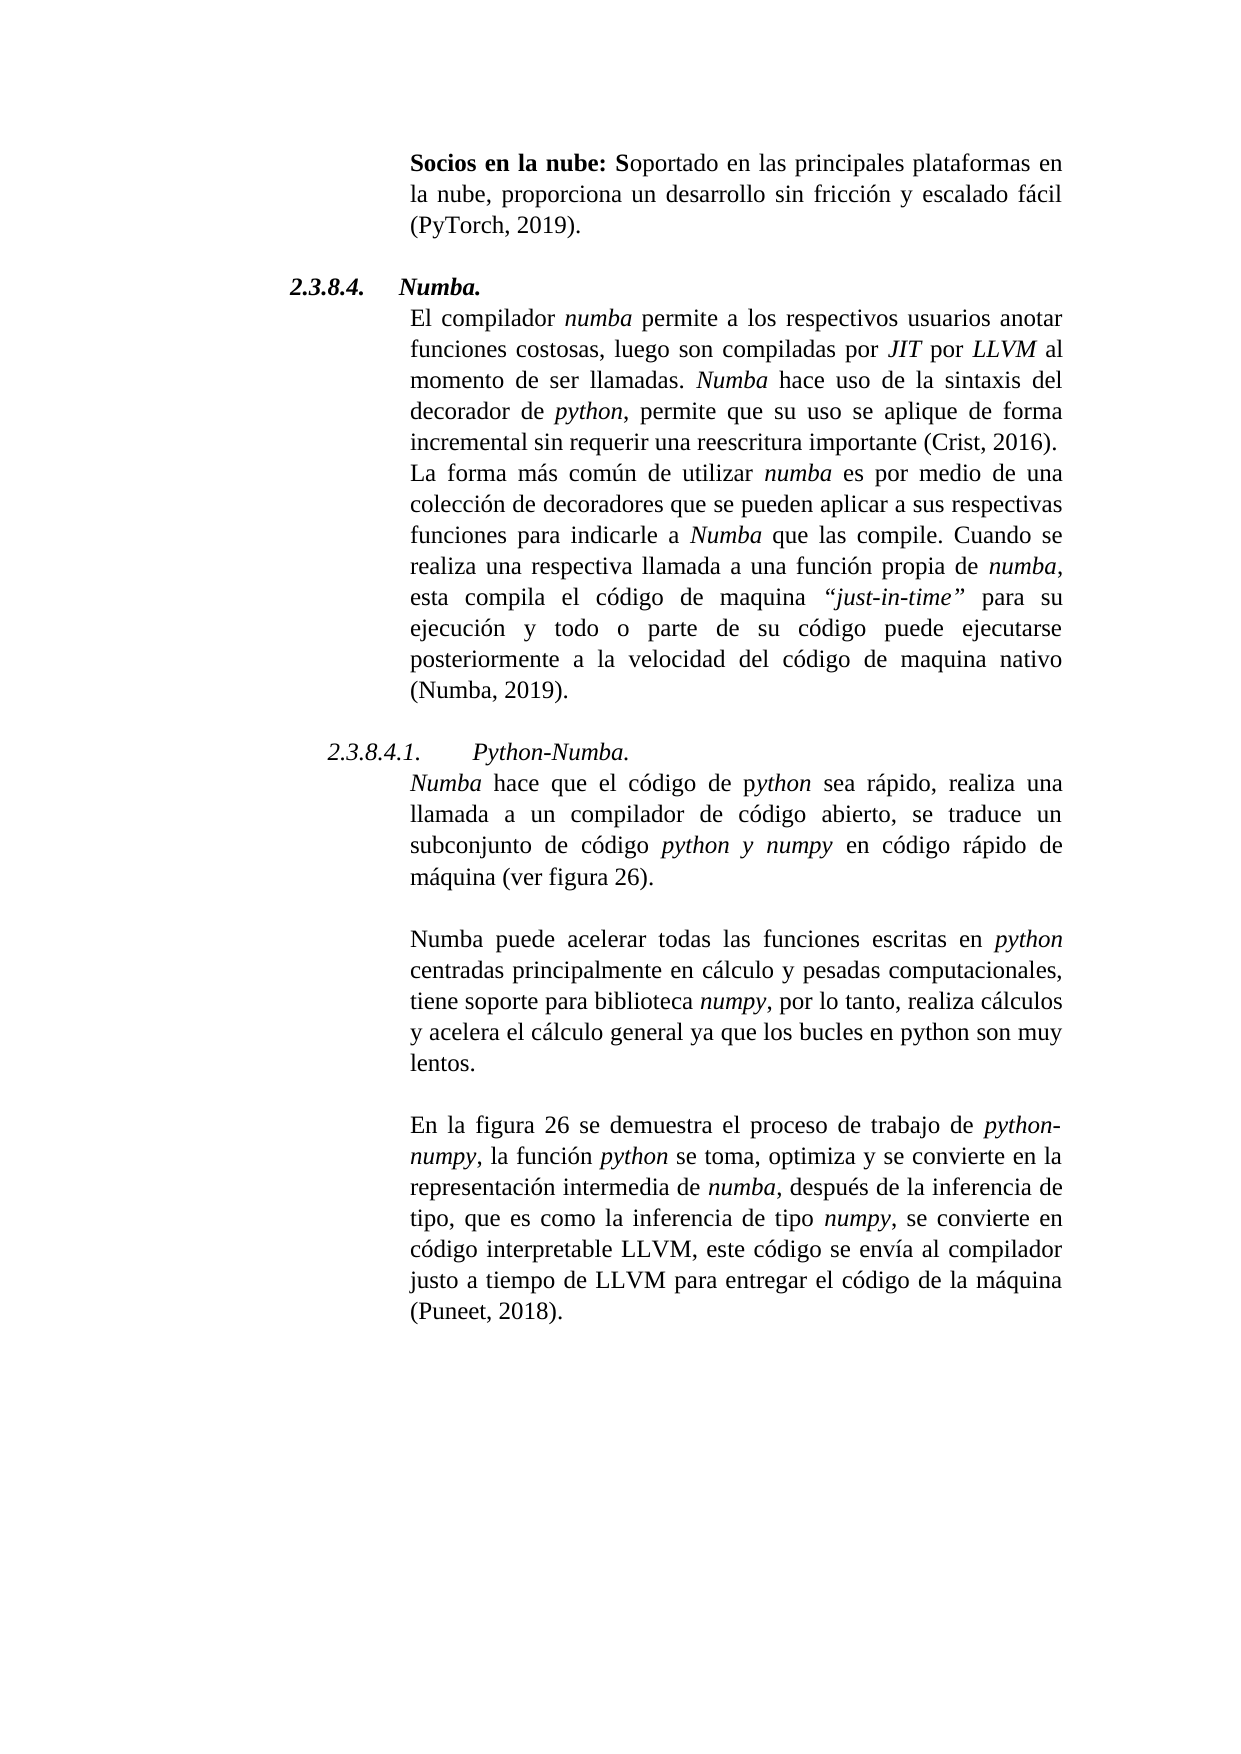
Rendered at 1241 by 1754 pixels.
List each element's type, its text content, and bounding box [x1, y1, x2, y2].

list En la figura 26 se demuestra el proceso de trabajo de python-numpy, la función python se toma, optimiza y se convierte en la representación intermedia de numba, después de la inferencia de tipo, que es como la inferencia de tipo numpy, se convierte en código interpretable LLVM, este código se envía al compilador justo a tiempo de LLVM para entregar el código de la máquina (Puneet, 2018). [410, 1110, 1063, 1325]
list Numba hace que el código de python sea rápido, realiza una llamada a un compilador de código abierto, se traduce un subconjunto de código python y numpy en código rápido de máquina (ver figura 26). [410, 768, 1063, 890]
list Python-Numba. [327, 737, 1063, 766]
list Numba. [290, 272, 1063, 301]
list La forma más común de utilizar numba es por medio de una colección de decoradores que se pueden aplicar a sus respectivas funciones para indicarle a Numba que las compile. Cuando se realiza una respectiva llamada a una función propia de numba, esta compila el código de maquina “just-in-time” para su ejecución y todo o parte de su código puede ejecutarse posteriormente a la velocidad del código de maquina nativo (Numba, 2019). [410, 458, 1063, 704]
list Numba puede acelerar todas las funciones escritas en python centradas principalmente en cálculo y pesadas computacionales, tiene soporte para biblioteca numpy, por lo tanto, realiza cálculos y acelera el cálculo general ya que los bucles en python son muy lentos. [410, 924, 1063, 1077]
list Socios en la nube: Soportado en las principales plataformas en la nube, proporciona un desarrollo sin fricción y escalado fácil (PyTorch, 2019). [410, 148, 1063, 238]
list El compilador numba permite a los respectivos usuarios anotar funciones costosas, luego son compiladas por JIT por LLVM al momento de ser llamadas. Numba hace uso de la sintaxis del decorador de python, permite que su uso se aplique de forma incremental sin requerir una reescritura importante (Crist, 2016). [410, 303, 1063, 456]
